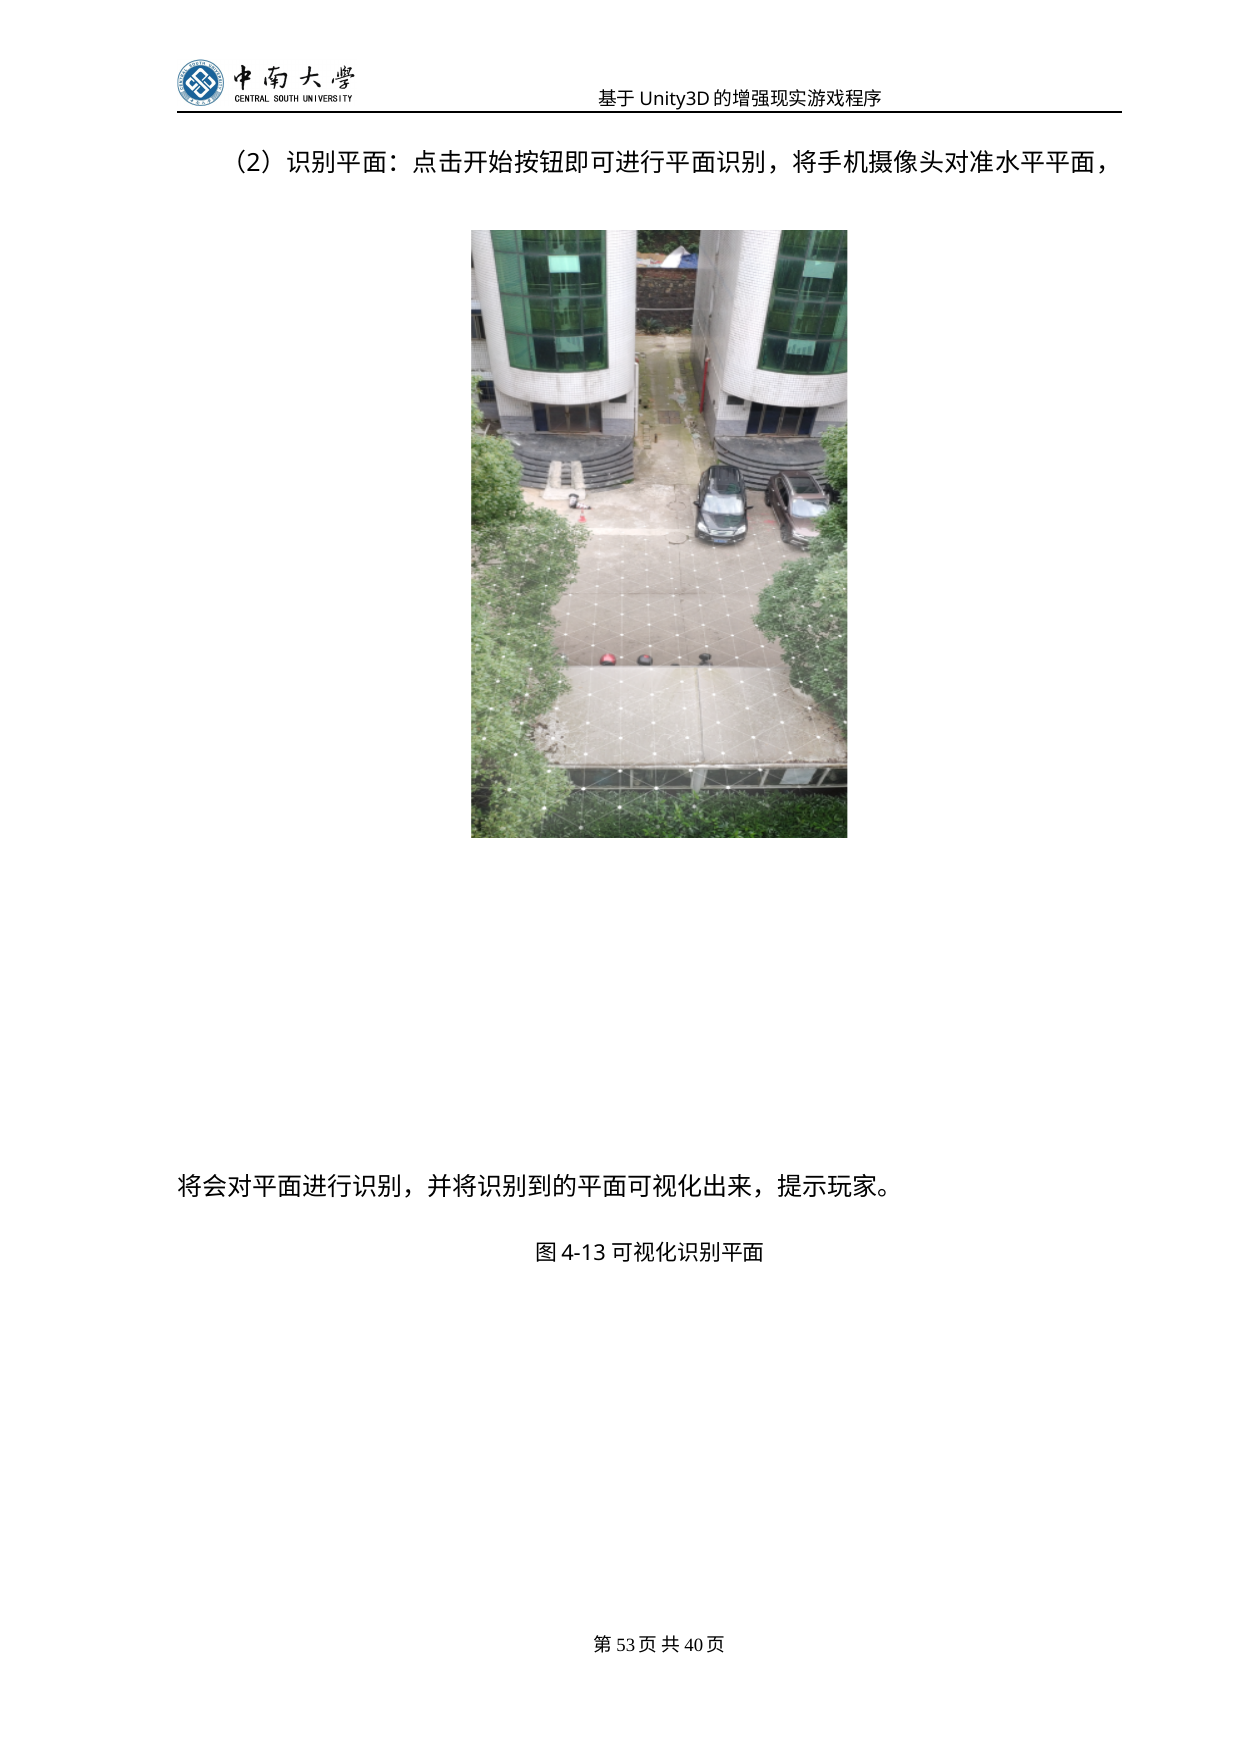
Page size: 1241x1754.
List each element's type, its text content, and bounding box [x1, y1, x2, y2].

text （2）识别平面：点击开始按钮即可进行平面识别，将手机摄像头对准水平平面，将会对平面进行识别，并将识别到的平面可视化出来，提示玩家。 [177, 128, 1122, 1217]
text 图4-13 可视化识别平面 [177, 1235, 1122, 1267]
picture [470, 230, 848, 838]
picture [177, 59, 358, 106]
